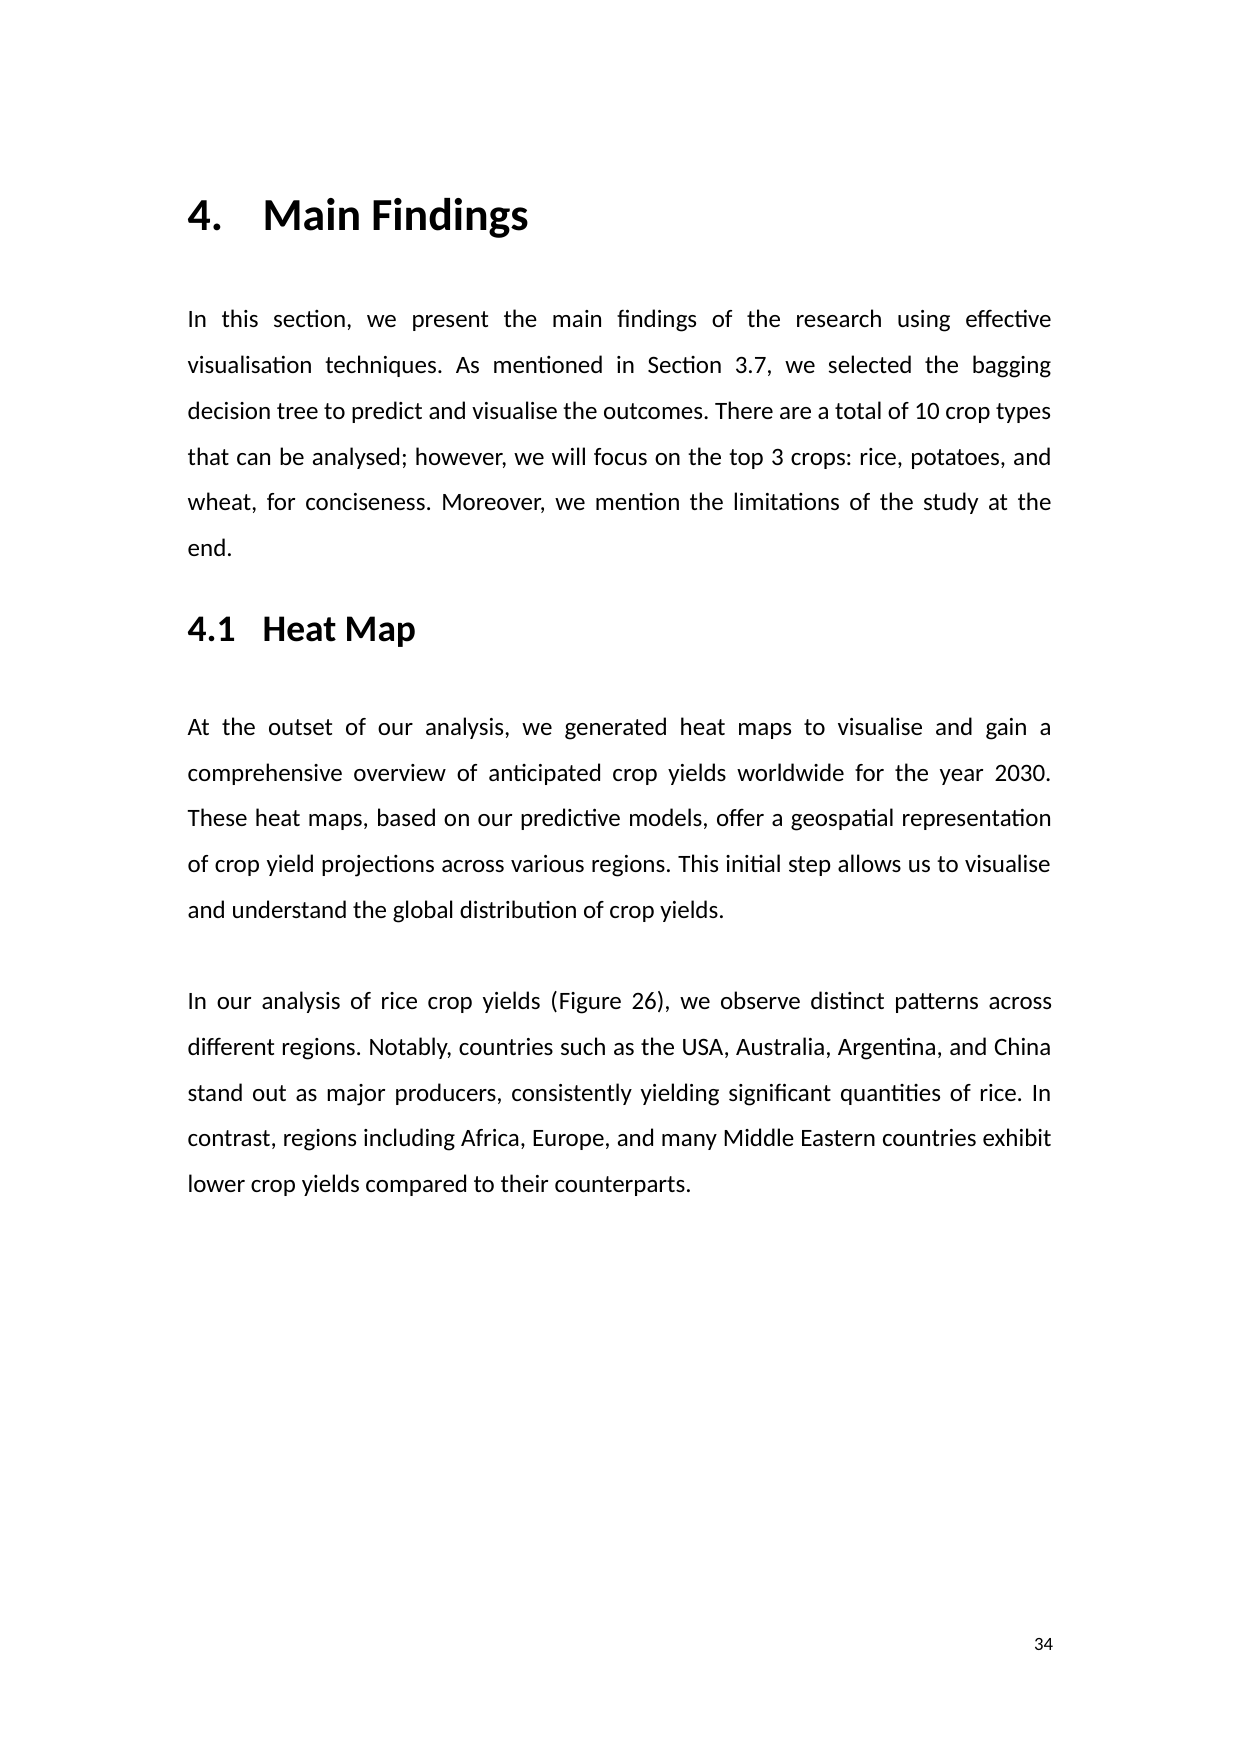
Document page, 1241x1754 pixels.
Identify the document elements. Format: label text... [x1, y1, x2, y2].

subtitle Main Findings [187, 185, 1053, 241]
text In this section, we present the main findings of the research using effective visualisation techniques. As mentioned in Section 3.7, we selected the bagging decision tree to predict and visualise the outcomes. There are a total of 10 crop types that can be analysed; however, we will focus on the top 3 crops: rice, potatoes, and wheat, for conciseness. Moreover, we mention the limitations of the study at the end. [187, 304, 1053, 563]
text At the outset of our analysis, we generated heat maps to visualise and gain a comprehensive overview of anticipated crop yields worldwide for the year 2030. These heat maps, based on our predictive models, offer a geospatial representation of crop yield projections across various regions. This initial step allows us to visualise and understand the global distribution of crop yields. [187, 711, 1053, 924]
subtitle Heat Map [187, 605, 1053, 651]
text In our analysis of rice crop yields (Figure 26), we observe distinct patterns across different regions. Notably, countries such as the USA, Australia, Argentina, and China stand out as major producers, consistently yielding significant quantities of rice. In contrast, regions including Africa, Europe, and many Middle Eastern countries exhibit lower crop yields compared to their counterparts. [187, 985, 1053, 1199]
